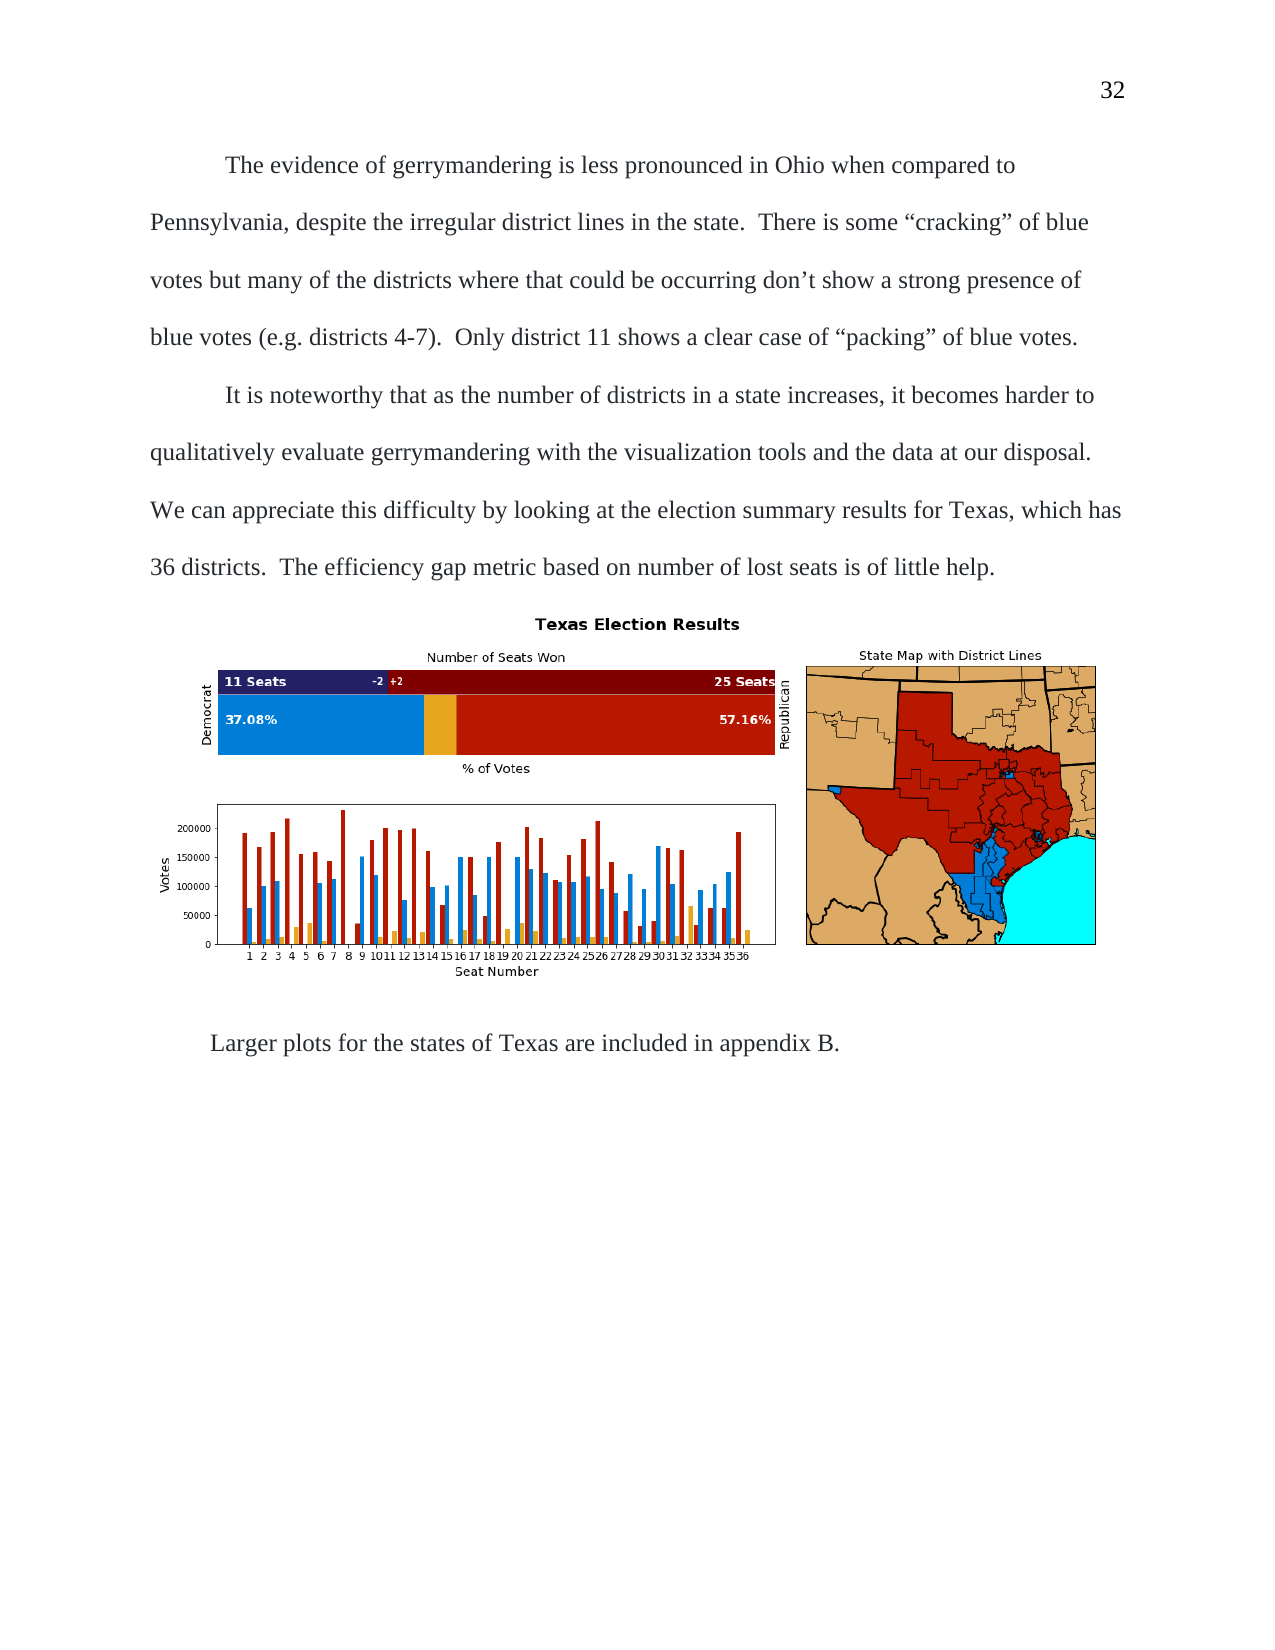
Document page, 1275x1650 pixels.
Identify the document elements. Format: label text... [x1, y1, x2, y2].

text Larger plots for the states of Texas are included in appendix B. [210, 1028, 1125, 1057]
text The evidence of gerrymandering is less pronounced in Ohio when compared to Pennsylvania, despite the irregular district lines in the state. There is some “cracking” of blue votes but many of the districts where that could be occurring don’t show a strong presence of blue votes (e.g. districts 4-7). Only district 11 shows a clear case of “packing” of blue votes. [150, 150, 1125, 351]
text It is noteworthy that as the number of districts in a state increases, it becomes harder to qualitatively evaluate gerrymandering with the visualization tools and the data at our disposal. We can appreciate this difficulty by looking at the election summary results for Texas, which has 36 districts. The efficiency gap metric based on number of lost seats is of little help. [150, 380, 1125, 581]
picture [150, 610, 1125, 1000]
